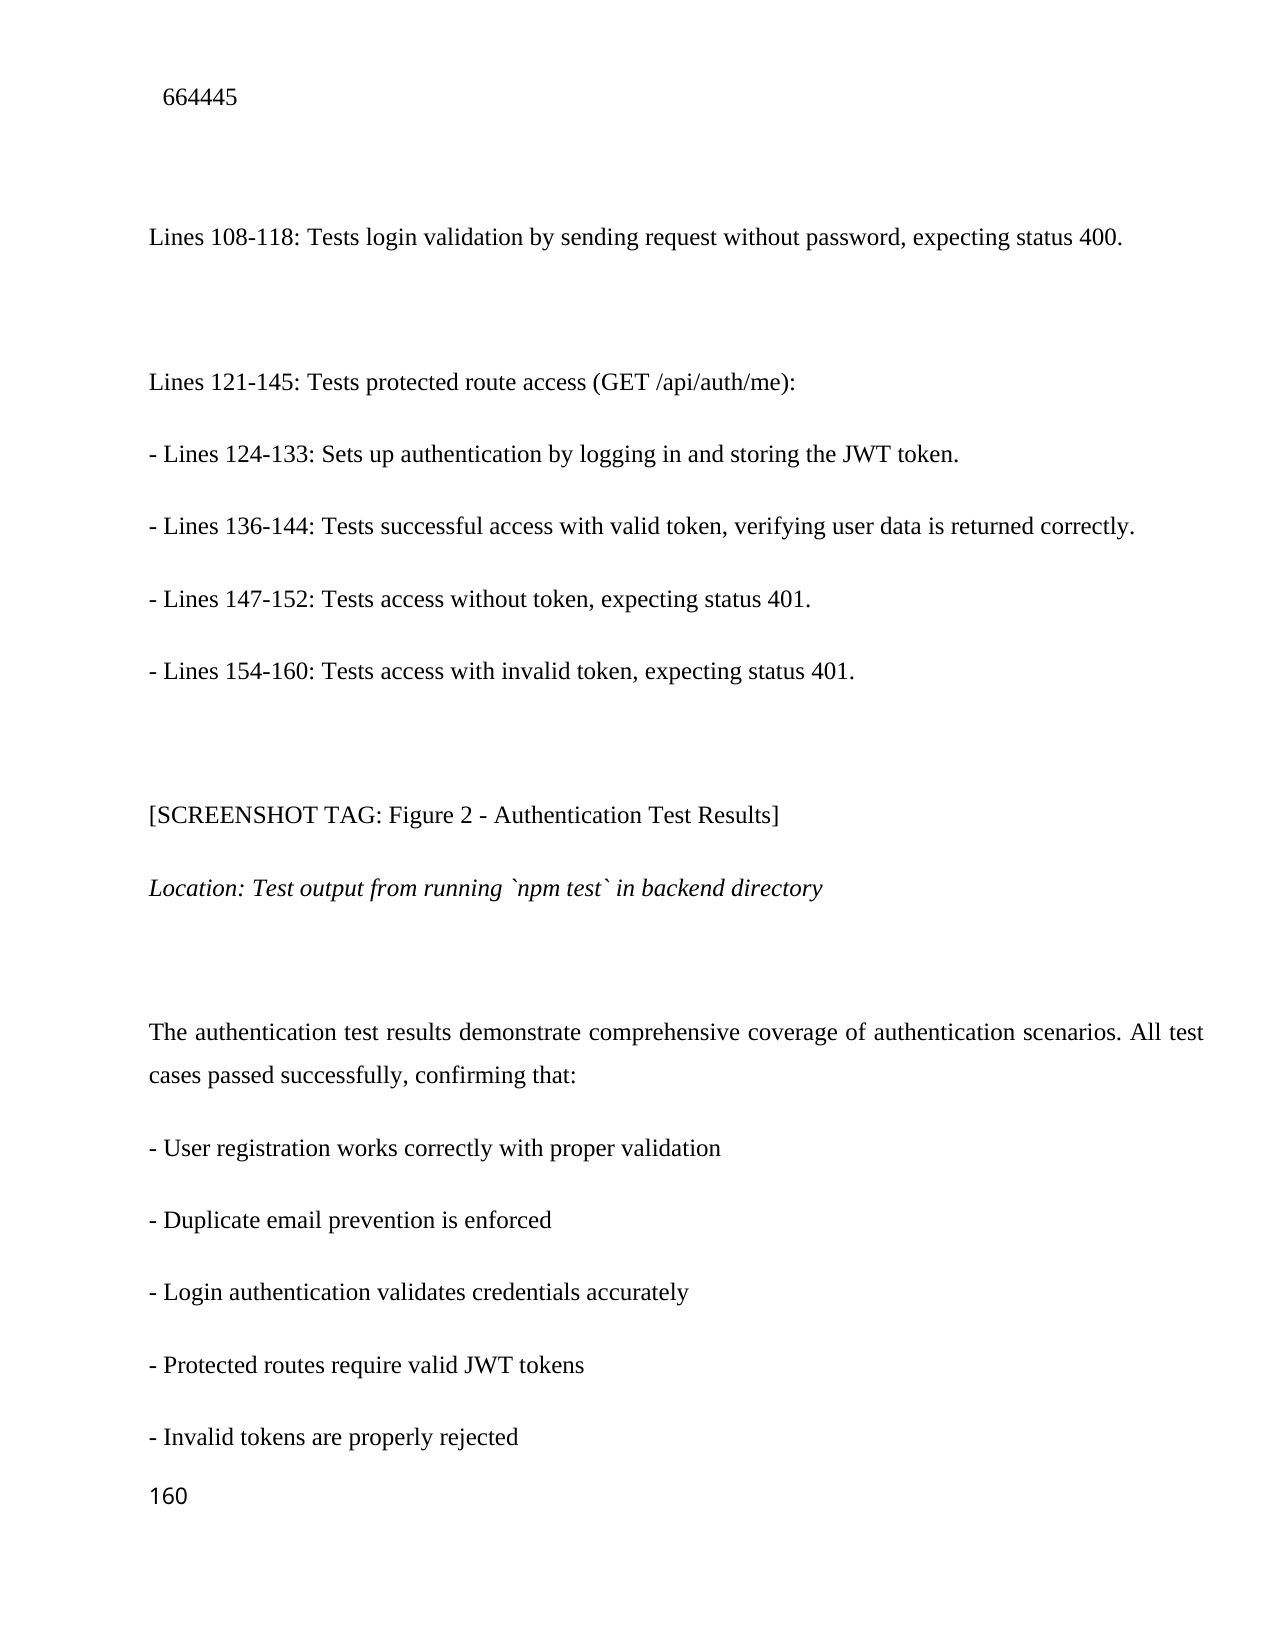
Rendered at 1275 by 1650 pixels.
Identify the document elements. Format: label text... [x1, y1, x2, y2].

text - Lines 124-133: Sets up authentication by logging in and storing the JWT token. [148, 439, 1205, 468]
text - Login authentication validates credentials accurately [148, 1277, 1205, 1306]
text - User registration works correctly with proper validation [148, 1133, 1205, 1162]
text - Invalid tokens are properly rejected [148, 1422, 1205, 1451]
text Lines 108-118: Tests login validation by sending request without password, expecting status 400. [148, 222, 1205, 251]
text Location: Test output from running `npm test` in backend directory [148, 873, 1205, 902]
text - Duplicate email prevention is enforced [148, 1205, 1205, 1234]
text - Lines 136-144: Tests successful access with valid token, verifying user data is returned correctly. [148, 511, 1205, 540]
text - Lines 147-152: Tests access without token, expecting status 401. [148, 584, 1205, 612]
text - Protected routes require valid JWT tokens [148, 1350, 1205, 1378]
text Lines 121-145: Tests protected route access (GET /api/auth/me): [148, 367, 1205, 396]
text [SCREENSHOT TAG: Figure 2 - Authentication Test Results] [148, 801, 1205, 829]
text The authentication test results demonstrate comprehensive coverage of authentication scenarios. All test cases passed successfully, confirming that: [148, 1017, 1205, 1089]
text - Lines 154-160: Tests access with invalid token, expecting status 401. [148, 656, 1205, 685]
